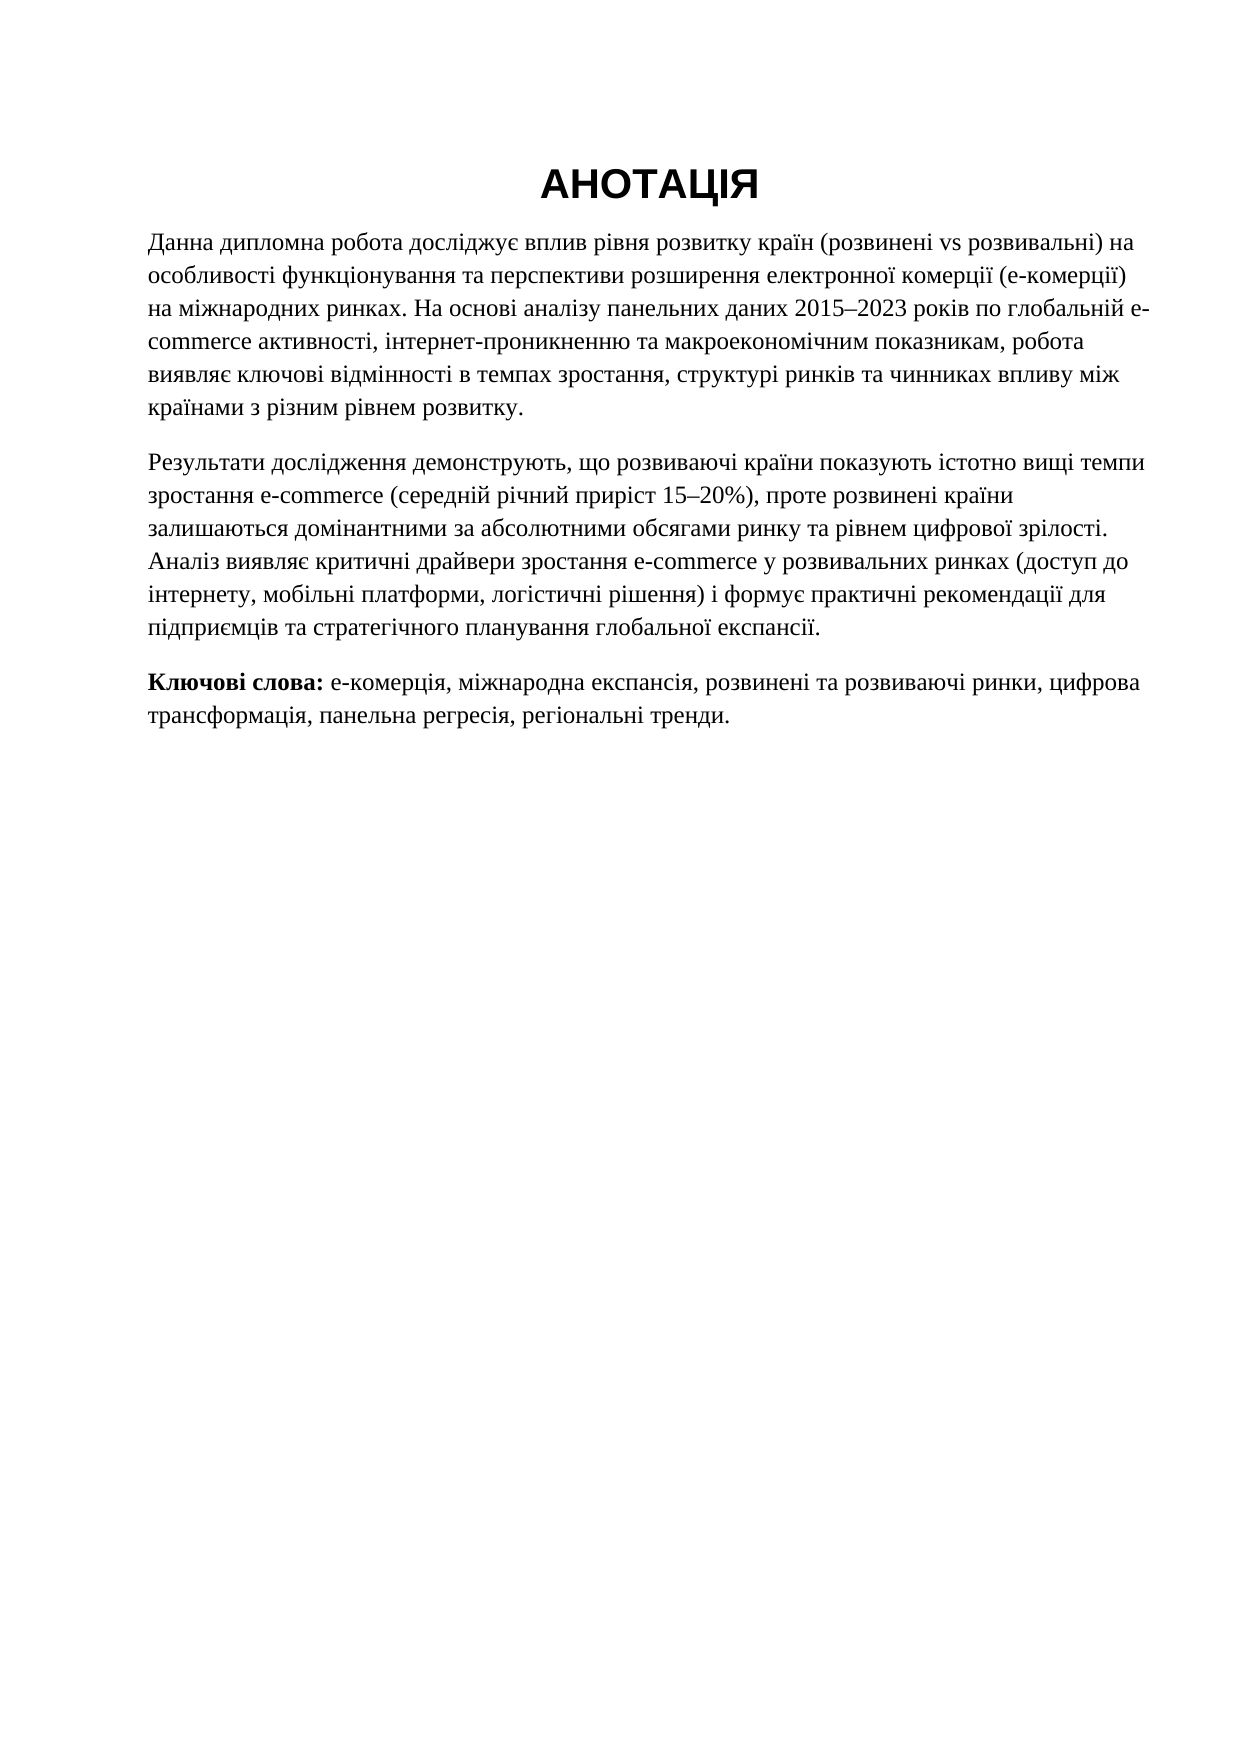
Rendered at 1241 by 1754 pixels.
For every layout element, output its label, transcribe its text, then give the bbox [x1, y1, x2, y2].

subtitle АНОТАЦІЯ [148, 160, 1152, 208]
text Результати дослідження демонструють, що розвиваючі країни показують істотно вищі темпи зростання e-commerce (середній річний приріст 15–20%), проте розвинені країни залишаються домінантними за абсолютними обсягами ринку та рівнем цифрової зрілості. Аналіз виявляє критичні драйвери зростання e-commerce у розвивальних ринках (доступ до інтернету, мобільні платформи, логістичні рішення) і формує практичні рекомендації для підприємців та стратегічного планування глобальної експансії. [148, 447, 1152, 641]
text Данна дипломна робота досліджує вплив рівня розвитку країн (розвинені vs розвивальні) на особливості функціонування та перспективи розширення електронної комерції (е-комерції) на міжнародних ринках. На основі аналізу панельних даних 2015–2023 років по глобальній e-commerce активності, інтернет-проникненню та макроекономічним показникам, робота виявляє ключові відмінності в темпах зростання, структурі ринків та чинниках впливу між країнами з різним рівнем розвитку. [148, 227, 1152, 421]
text Ключові слова: е-комерція, міжнародна експансія, розвинені та розвиваючі ринки, цифрова трансформація, панельна регресія, регіональні тренди. [148, 667, 1152, 729]
